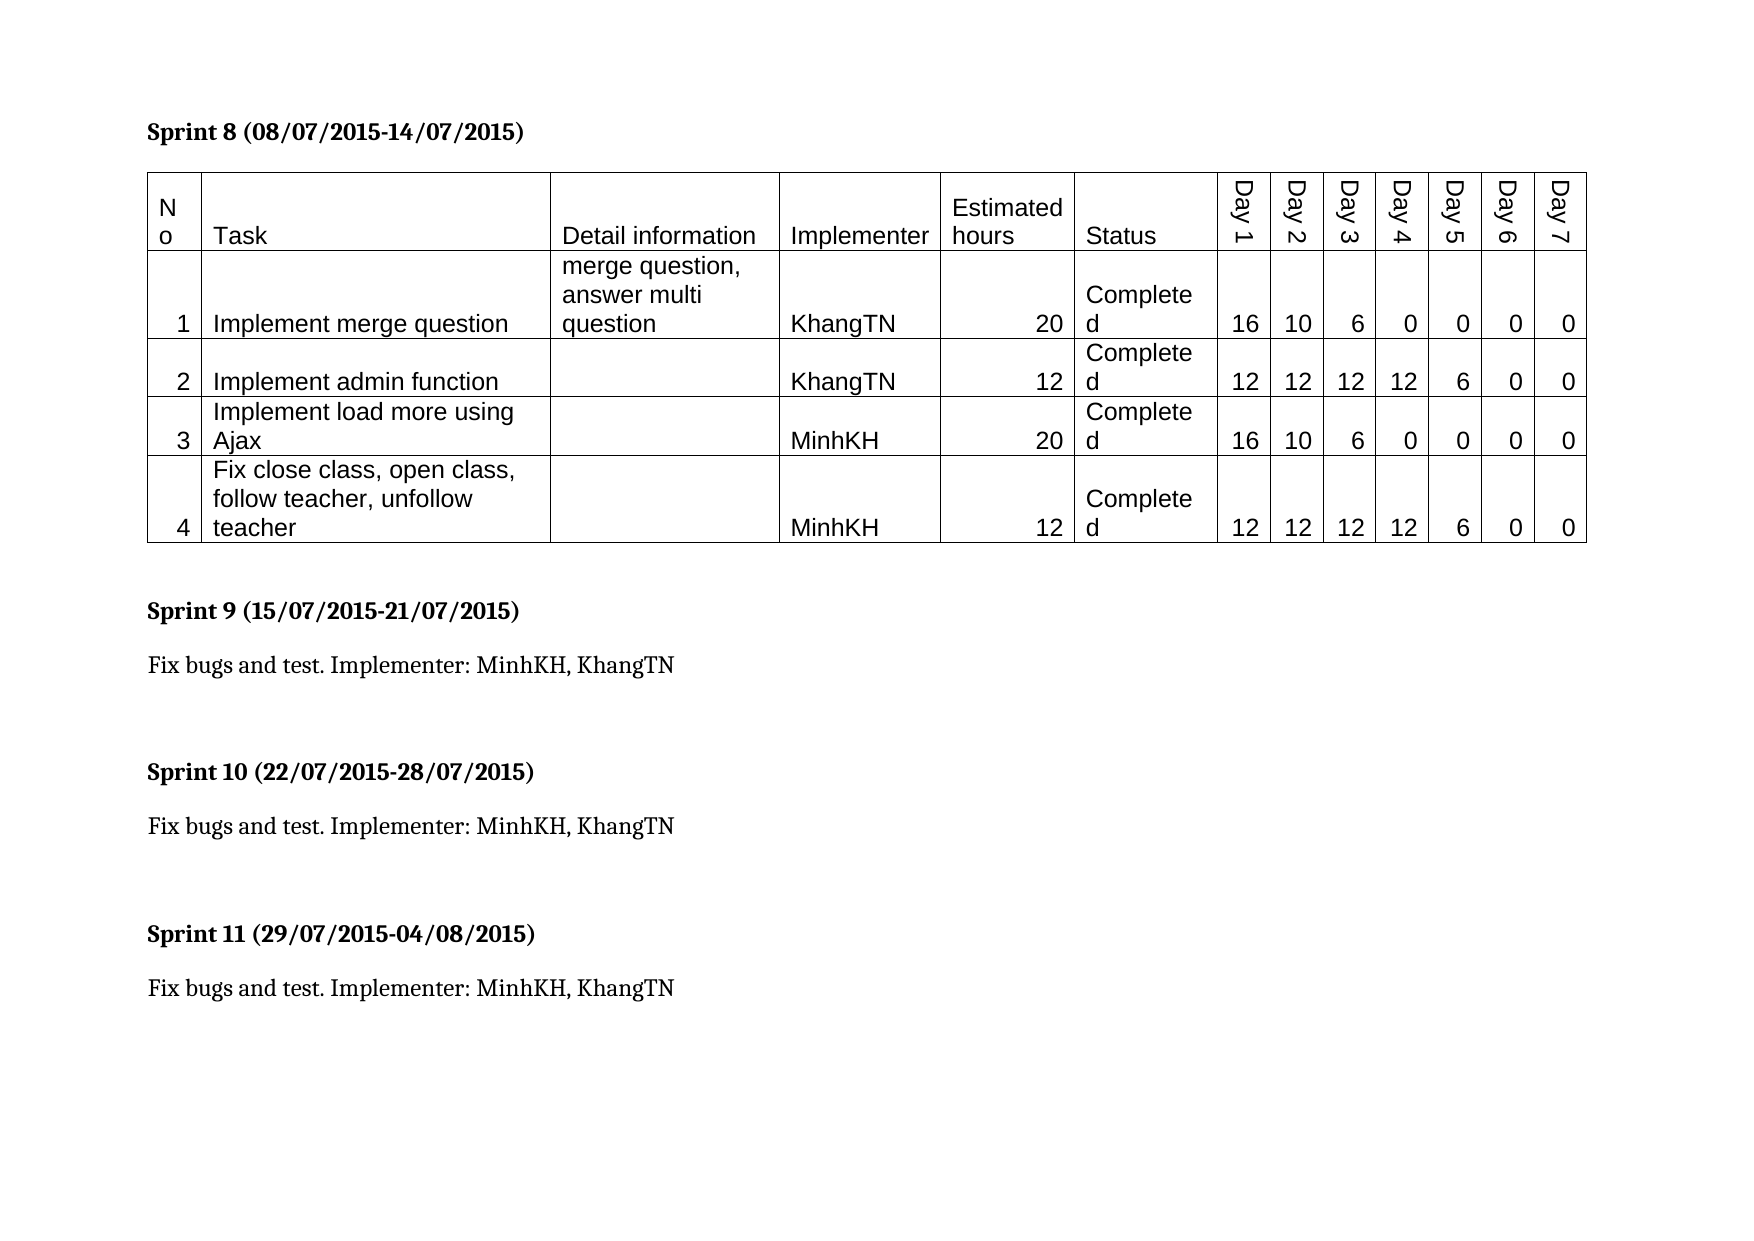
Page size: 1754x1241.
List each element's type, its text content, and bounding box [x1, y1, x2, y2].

text Fix bugs and test. Implementer: MinhKH, KhangTN [148, 651, 1606, 679]
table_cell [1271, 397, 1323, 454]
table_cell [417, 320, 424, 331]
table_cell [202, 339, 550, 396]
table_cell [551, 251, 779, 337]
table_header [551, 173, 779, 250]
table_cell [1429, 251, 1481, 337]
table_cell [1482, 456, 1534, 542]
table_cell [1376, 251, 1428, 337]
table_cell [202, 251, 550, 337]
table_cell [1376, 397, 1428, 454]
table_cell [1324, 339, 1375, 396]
text Sprint 10 (22/07/2015-28/07/2015) [148, 758, 1606, 787]
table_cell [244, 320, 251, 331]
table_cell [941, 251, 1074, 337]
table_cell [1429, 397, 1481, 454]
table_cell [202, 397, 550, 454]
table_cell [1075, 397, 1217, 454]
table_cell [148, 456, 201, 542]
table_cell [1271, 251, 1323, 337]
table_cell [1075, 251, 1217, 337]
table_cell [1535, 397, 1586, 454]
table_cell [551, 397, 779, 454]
text Sprint 11 (29/07/2015-04/08/2015) [148, 920, 1606, 948]
text Sprint 9 (15/07/2015-21/07/2015) [148, 597, 1606, 625]
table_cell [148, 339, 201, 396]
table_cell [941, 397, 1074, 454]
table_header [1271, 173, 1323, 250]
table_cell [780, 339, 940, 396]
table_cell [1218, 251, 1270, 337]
text Fix bugs and test. Implementer: MinhKH, KhangTN [148, 812, 1606, 841]
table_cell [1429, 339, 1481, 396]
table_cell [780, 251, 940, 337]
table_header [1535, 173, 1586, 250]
text Sprint 8 (08/07/2015-14/07/2015) [148, 118, 1606, 147]
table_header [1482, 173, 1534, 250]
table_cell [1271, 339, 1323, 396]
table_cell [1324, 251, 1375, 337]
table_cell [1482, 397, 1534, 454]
text Fix bugs and test. Implementer: MinhKH, KhangTN [148, 974, 1606, 1002]
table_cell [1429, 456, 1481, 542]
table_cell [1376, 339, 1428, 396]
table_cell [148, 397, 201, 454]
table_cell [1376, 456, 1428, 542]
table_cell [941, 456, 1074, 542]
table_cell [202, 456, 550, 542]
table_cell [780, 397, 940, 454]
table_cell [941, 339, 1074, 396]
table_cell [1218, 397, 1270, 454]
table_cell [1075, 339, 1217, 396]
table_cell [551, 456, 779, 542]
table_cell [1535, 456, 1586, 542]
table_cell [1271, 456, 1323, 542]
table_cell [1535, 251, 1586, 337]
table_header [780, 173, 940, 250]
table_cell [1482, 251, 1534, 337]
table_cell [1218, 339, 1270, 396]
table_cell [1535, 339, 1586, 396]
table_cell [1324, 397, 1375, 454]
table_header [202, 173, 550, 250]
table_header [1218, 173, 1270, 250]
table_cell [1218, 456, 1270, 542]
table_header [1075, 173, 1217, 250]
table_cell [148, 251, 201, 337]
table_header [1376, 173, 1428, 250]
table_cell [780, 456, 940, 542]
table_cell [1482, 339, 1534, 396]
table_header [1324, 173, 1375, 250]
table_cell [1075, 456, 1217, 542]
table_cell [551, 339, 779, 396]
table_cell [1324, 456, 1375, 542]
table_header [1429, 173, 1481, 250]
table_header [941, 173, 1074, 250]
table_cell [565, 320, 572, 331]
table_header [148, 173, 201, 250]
